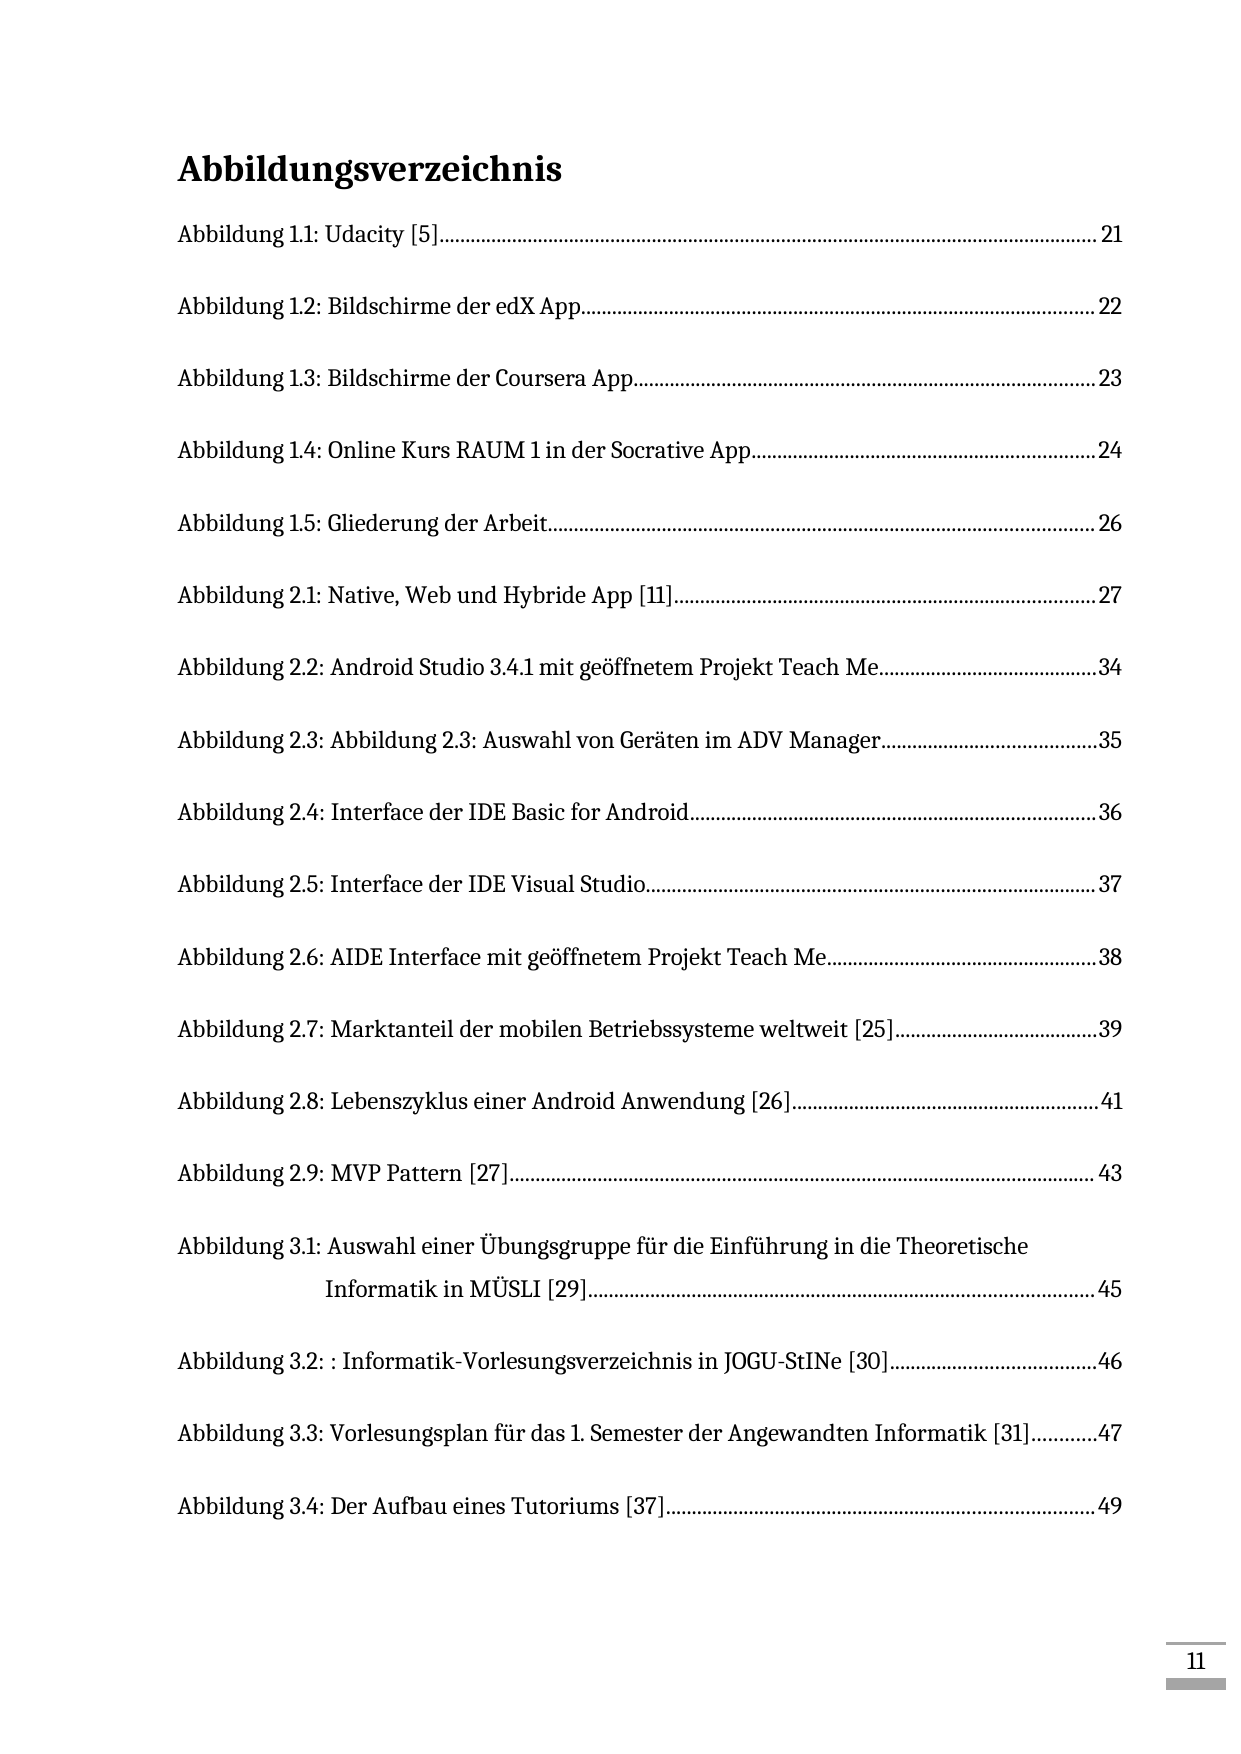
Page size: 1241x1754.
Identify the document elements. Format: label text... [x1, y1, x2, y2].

text Abbildung 1.3: Bildschirme der Coursera App 23 [177, 364, 1104, 393]
text Abbildung 3.1: Auswahl einer Übungsgruppe für die Einführung in die Theoretische Informatik in MÜSLI [29] 45 [177, 1232, 1104, 1303]
text Abbildung 2.1: Native, Web und Hybride App [11] 27 [177, 581, 1104, 610]
text Abbildung 1.4: Online Kurs RAUM 1 in der Socrative App 24 [177, 436, 1104, 465]
text Abbildung 3.4: Der Aufbau eines Tutoriums [37] 49 [177, 1492, 1104, 1520]
text Abbildung 2.6: AIDE Interface mit geöffnetem Projekt Teach Me 38 [177, 942, 1104, 971]
text Abbildung 1.5: Gliederung der Arbeit 26 [177, 509, 1104, 537]
text Abbildung 3.3: Vorlesungsplan für das 1. Semester der Angewandten Informatik [31] 47 [177, 1419, 1104, 1448]
text Abbildung 2.3: Abbildung 2.3: Auswahl von Geräten im ADV Manager 35 [177, 726, 1104, 754]
text Abbildung 3.2: : Informatik-Vorlesungsverzeichnis in JOGU-StINe [30] 46 [177, 1347, 1104, 1376]
text Abbildung 2.5: Interface der IDE Visual Studio 37 [177, 870, 1104, 899]
subtitle Abbildungsverzeichnis [177, 147, 1152, 190]
text Abbildung 2.7: Marktanteil der mobilen Betriebssysteme weltweit [25] 39 [177, 1015, 1104, 1043]
text Abbildung 2.8: Lebenszyklus einer Android Anwendung [26] 41 [177, 1087, 1104, 1116]
text Abbildung 2.9: MVP Pattern [27] 43 [177, 1159, 1104, 1188]
text Abbildung 2.2: Android Studio 3.4.1 mit geöffnetem Projekt Teach Me 34 [177, 653, 1104, 682]
text Abbildung 1.1: Udacity [5] 21 [177, 219, 1104, 248]
text Abbildung 2.4: Interface der IDE Basic for Android 36 [177, 798, 1104, 827]
text Abbildung 1.2: Bildschirme der edX App 22 [177, 292, 1104, 321]
